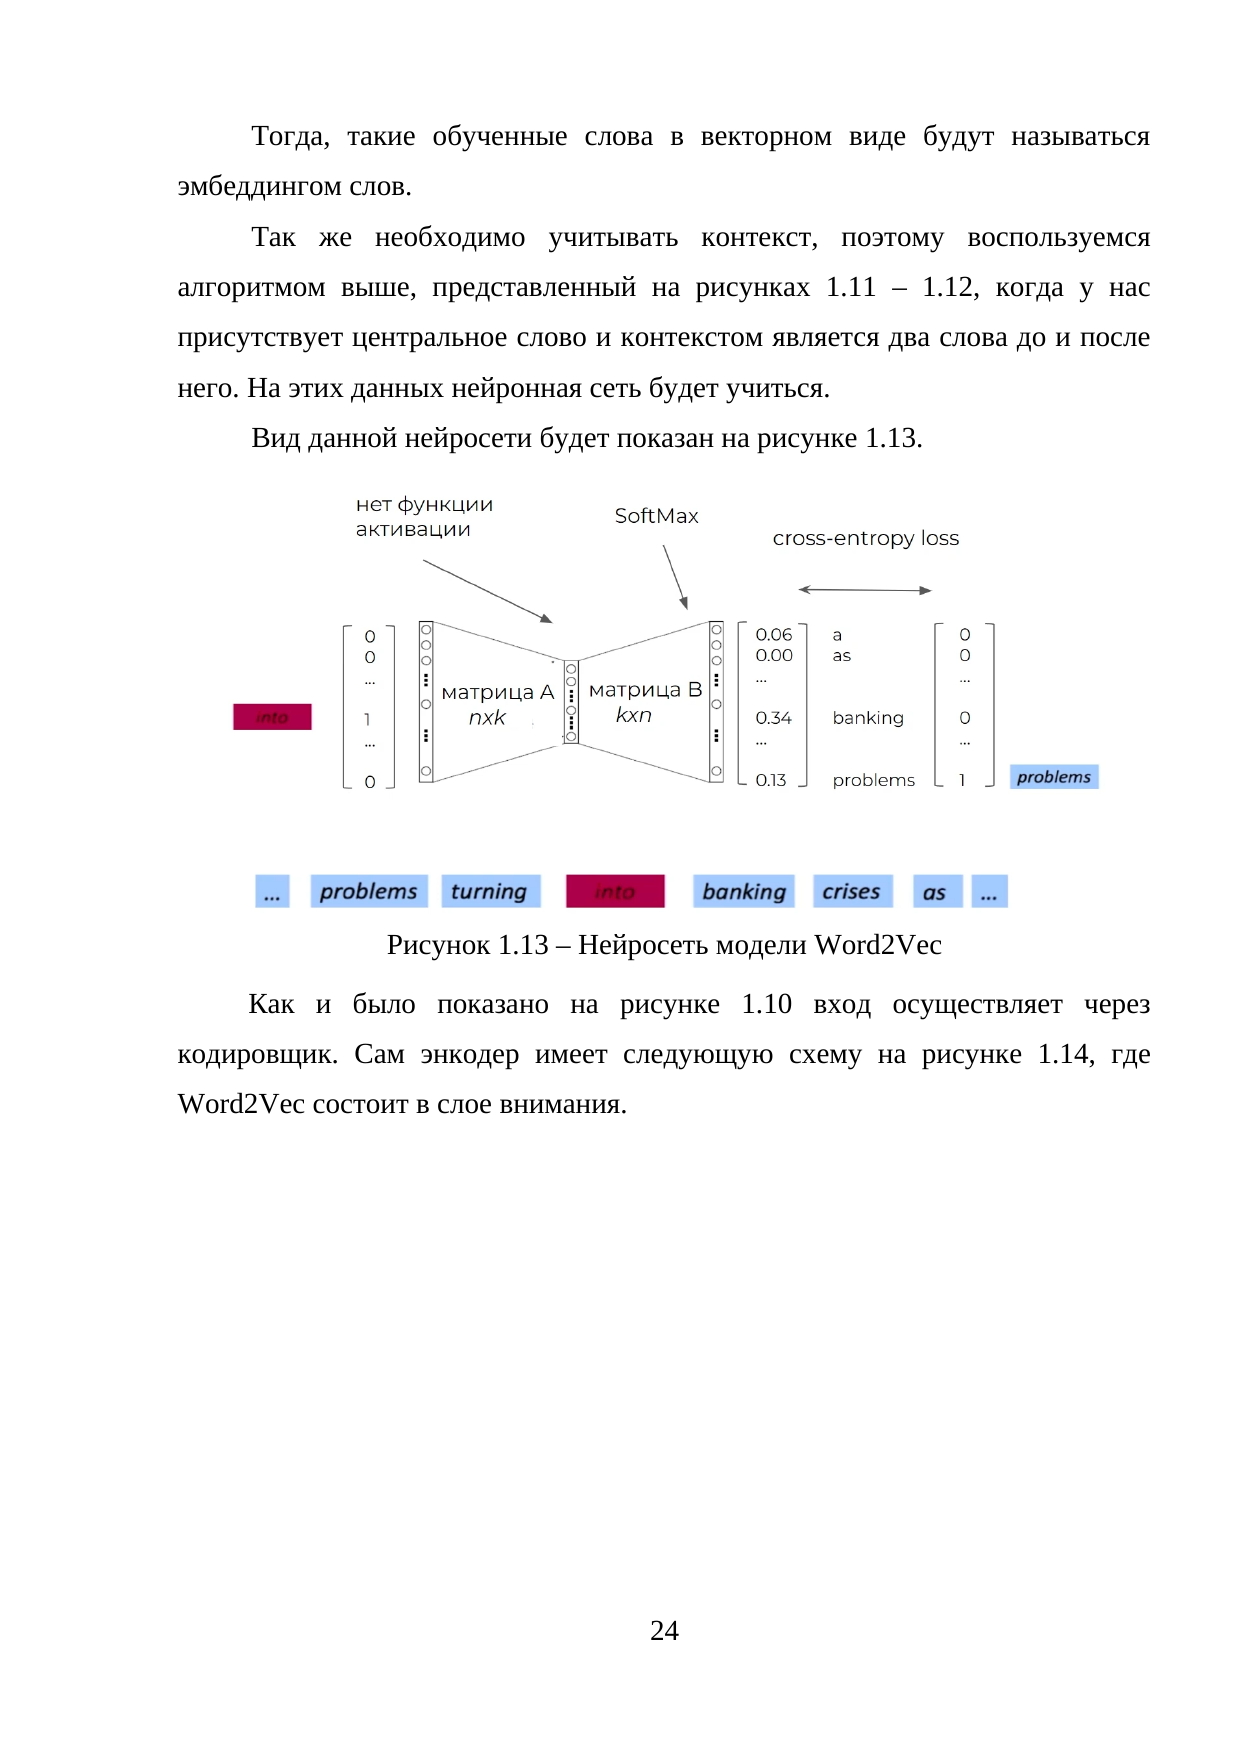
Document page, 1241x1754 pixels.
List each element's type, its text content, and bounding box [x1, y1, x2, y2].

text Тогда, такие обученные слова в векторном виде будут называться эмбеддингом слов. [177, 118, 1152, 202]
picture [223, 470, 1106, 928]
text Так же необходимо учитывать контекст, поэтому воспользуемся алгоритмом выше, представленный на рисунках 1.11 – 1.12, когда у нас присутствует центральное слово и контекстом является два слова до и после него. На этих данных нейронная сеть будет учиться. [177, 219, 1152, 403]
text Вид данной нейросети будет показан на рисунке 1.13. [177, 420, 1152, 453]
text Как и было показано на рисунке 1.10 вход осуществляет через кодировщик. Сам энкодер имеет следующую схему на рисунке 1.14, где Word2Vec состоит в слое внимания. [177, 986, 1152, 1120]
